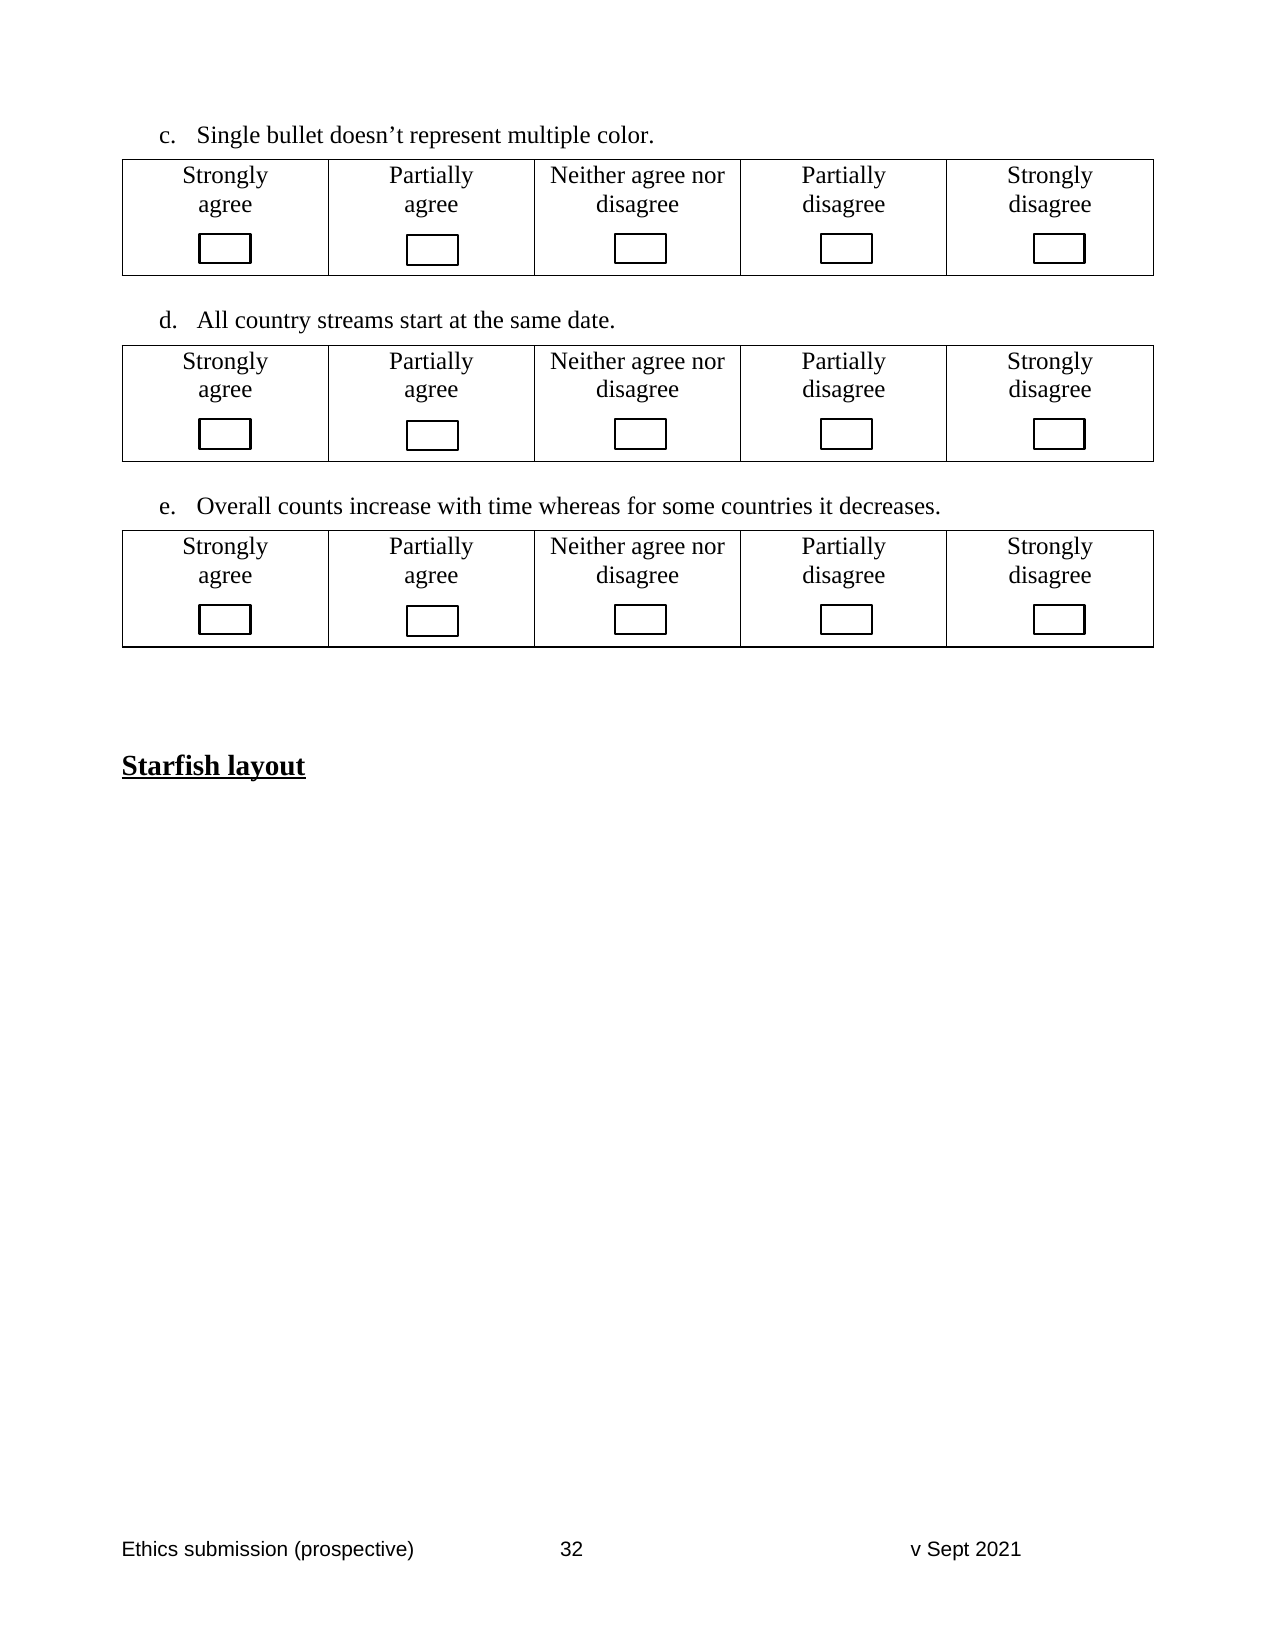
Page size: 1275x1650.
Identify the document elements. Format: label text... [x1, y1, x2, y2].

table_header Partially disagree [741, 531, 946, 646]
list Single bullet doesn’t represent multiple color. [159, 120, 1153, 149]
table_header Strongly agree [123, 160, 328, 275]
table_header Partially disagree [741, 160, 946, 275]
table_header Partially agree [329, 346, 534, 461]
text Starfish layout [121, 748, 1153, 782]
table_header Strongly agree [123, 531, 328, 646]
table_header Partially disagree [741, 346, 946, 461]
table_header Neither agree nor disagree [535, 346, 740, 461]
table_header Neither agree nor disagree [535, 531, 740, 646]
table_header Strongly disagree [947, 346, 1153, 461]
table_header Strongly disagree [947, 531, 1153, 646]
table_header Partially agree [329, 531, 534, 646]
table_header Neither agree nor disagree [535, 160, 740, 275]
table_header Strongly agree [123, 346, 328, 461]
table_header Strongly disagree [947, 160, 1153, 275]
list Overall counts increase with time whereas for some countries it decreases. [159, 491, 1153, 520]
list All country streams start at the same date. [159, 306, 1153, 334]
table_header Partially agree [329, 160, 534, 275]
